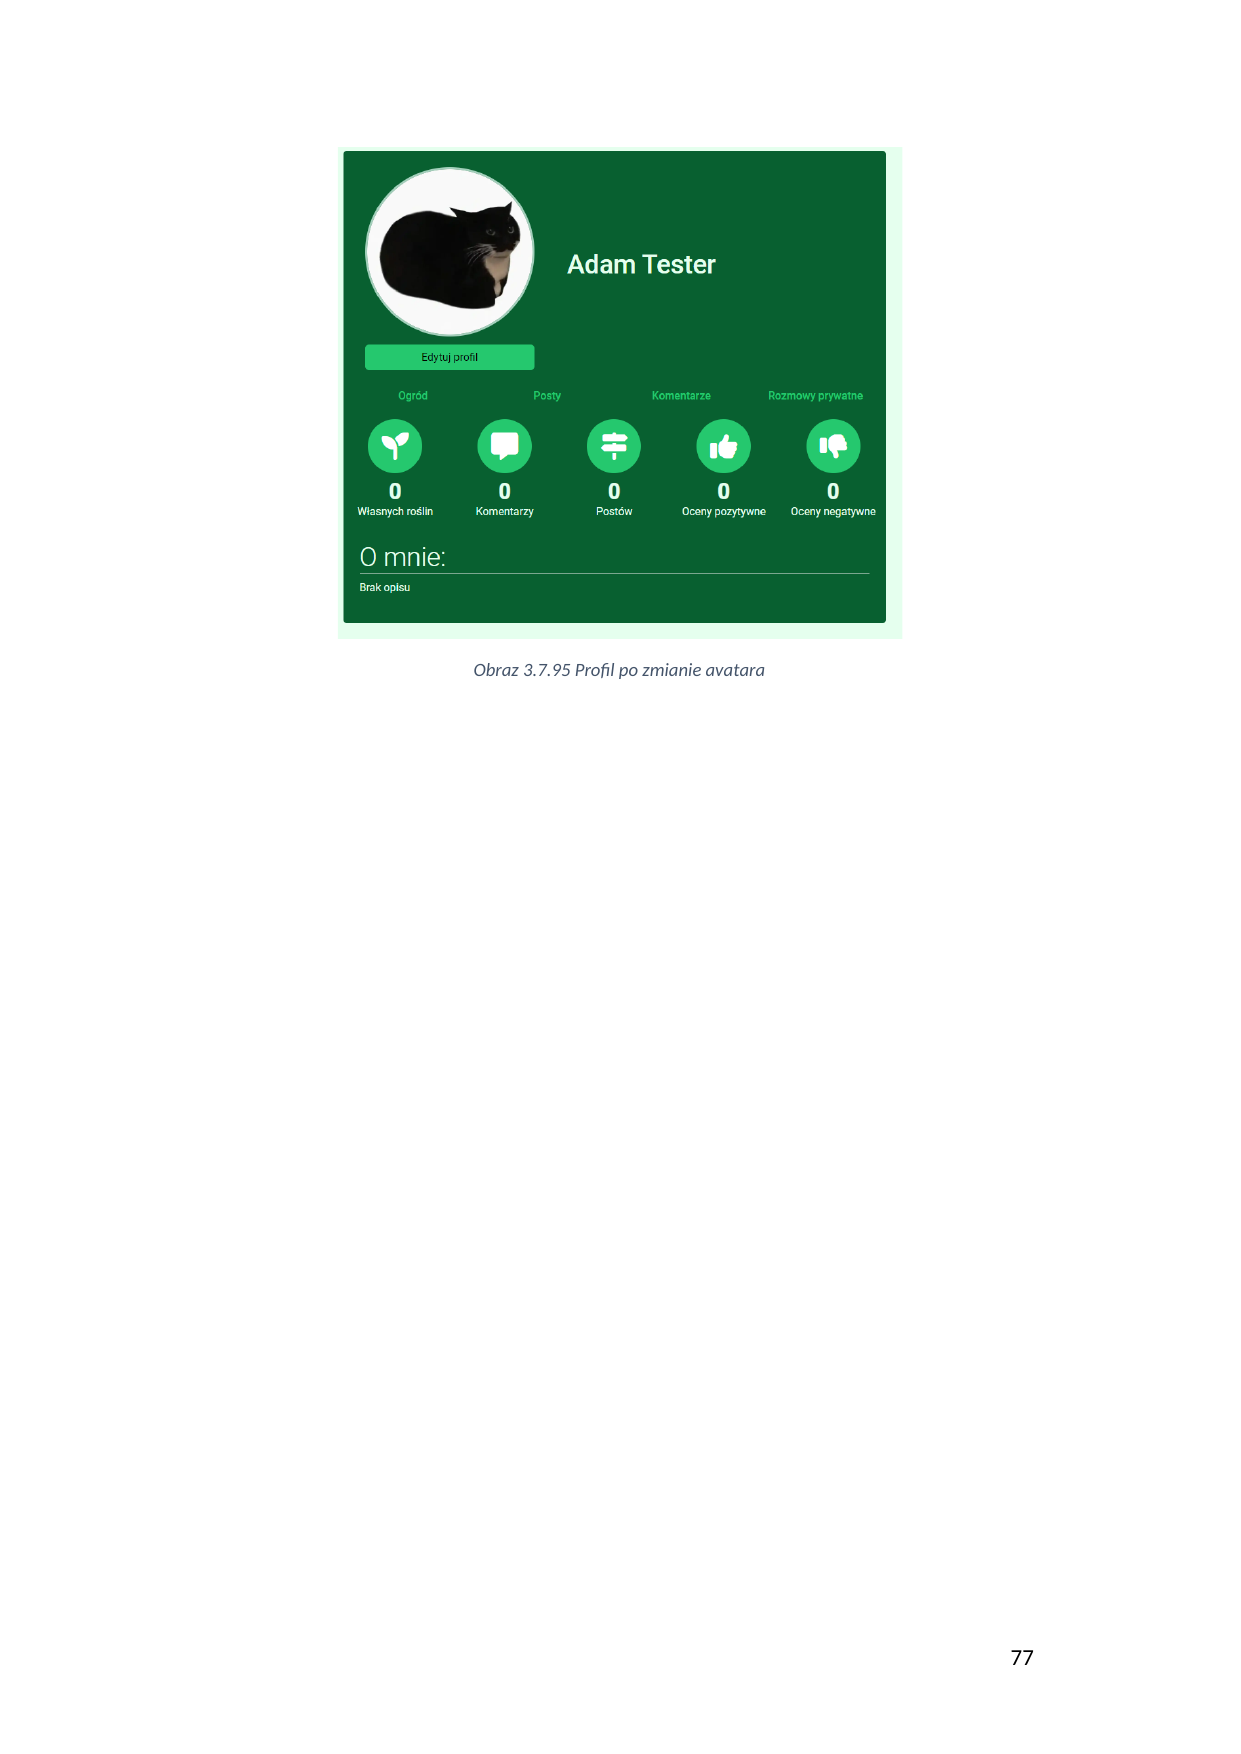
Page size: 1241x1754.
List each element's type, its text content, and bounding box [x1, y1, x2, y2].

picture [337, 147, 903, 639]
